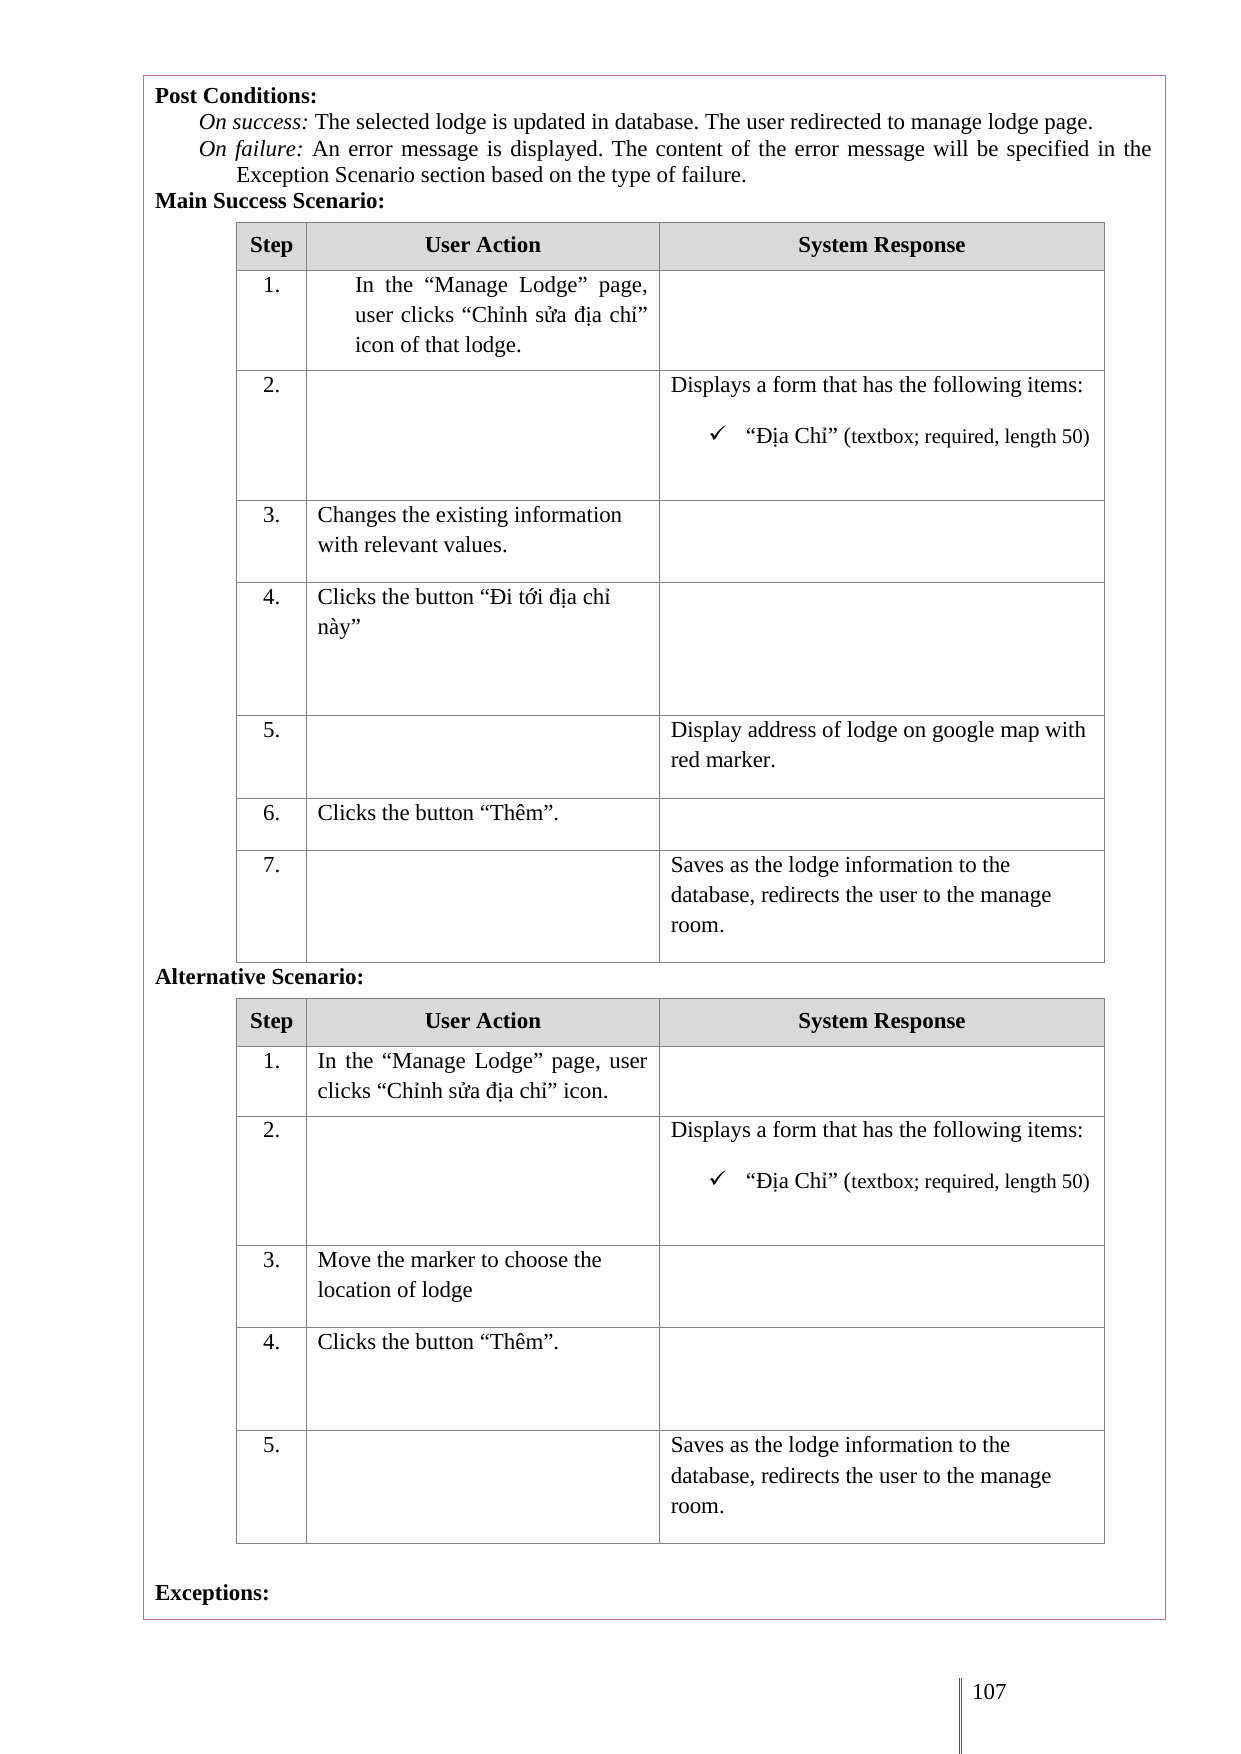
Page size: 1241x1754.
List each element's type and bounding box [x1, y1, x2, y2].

table_cell [144, 76, 1165, 1619]
